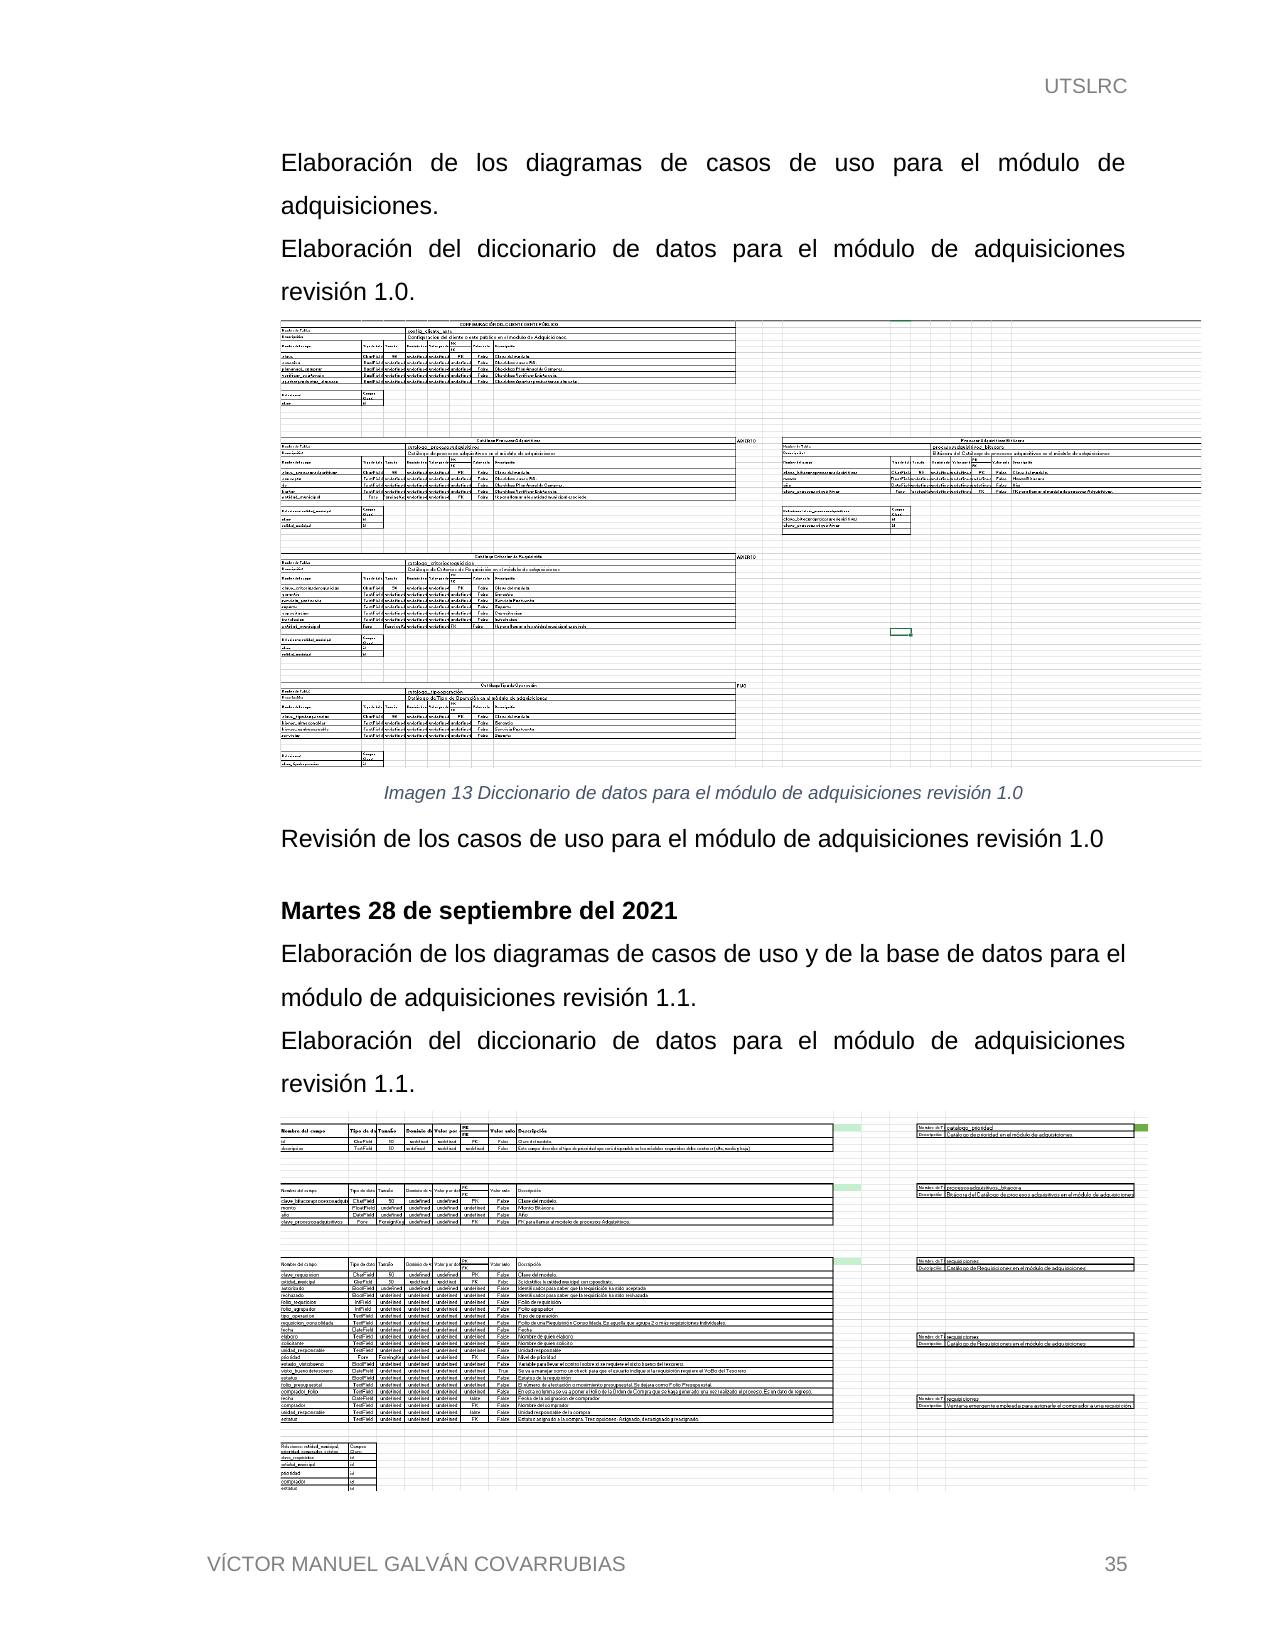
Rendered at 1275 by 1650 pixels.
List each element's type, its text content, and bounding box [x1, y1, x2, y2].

text Martes 28 de septiembre del 2021 [207, 896, 1127, 925]
text Elaboración de los diagramas de casos de uso y de la base de datos para el módulo de adquisiciones revisión 1.1. [281, 939, 1127, 1011]
picture [280, 320, 1202, 768]
text Imagen 13 Diccionario de datos para el módulo de adquisiciones revisión 1.0 [207, 782, 1127, 803]
text Revisión de los casos de uso para el módulo de adquisiciones revisión 1.0 [207, 824, 1127, 853]
picture [280, 1111, 1149, 1491]
text Elaboración del diccionario de datos para el módulo de adquisiciones revisión 1.0. [281, 234, 1127, 306]
text Elaboración del diccionario de datos para el módulo de adquisiciones revisión 1.1. [281, 1026, 1127, 1097]
text Elaboración de los diagramas de casos de uso para el módulo de adquisiciones. [281, 148, 1127, 219]
